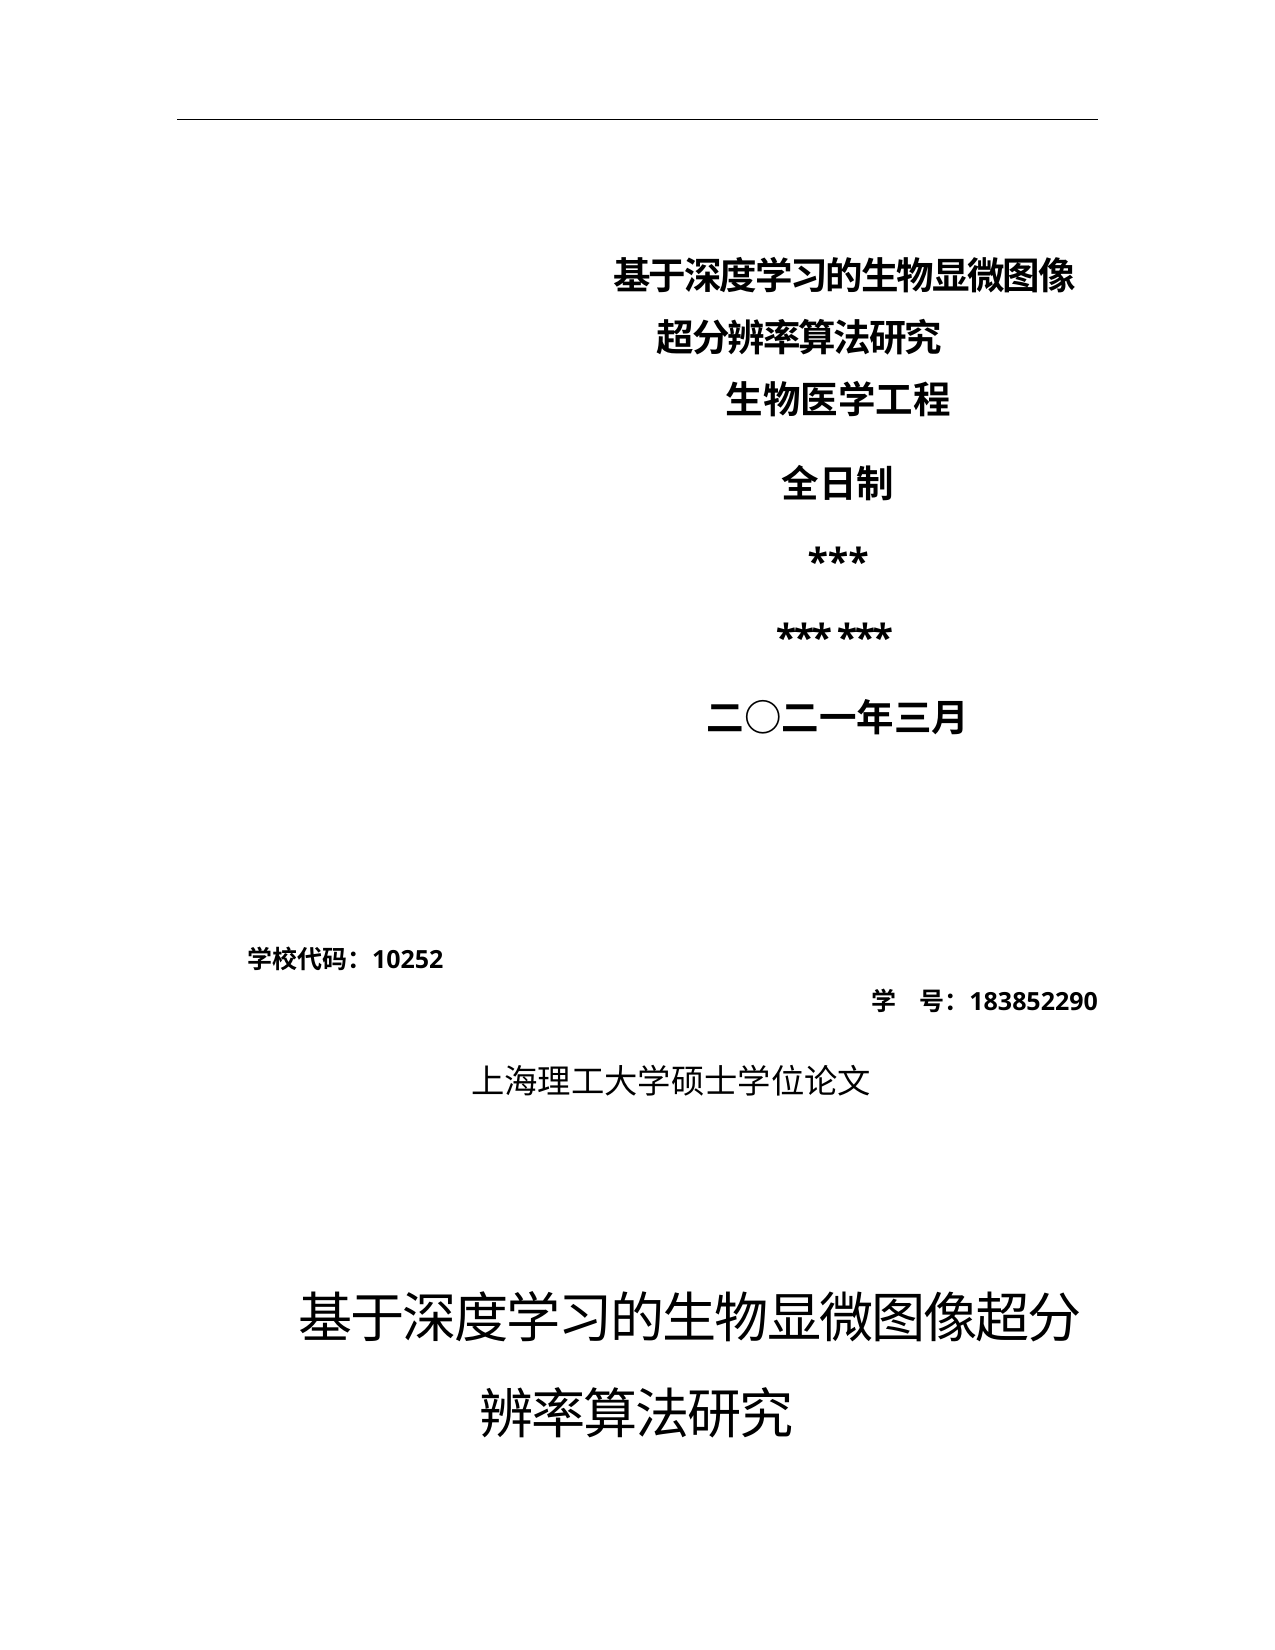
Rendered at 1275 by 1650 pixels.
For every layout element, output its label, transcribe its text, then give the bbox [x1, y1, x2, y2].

text 学校代码：10252 [177, 936, 1098, 977]
text 学 号：183852290 [177, 977, 1098, 1019]
text 上海理工大学硕士学位论文 [177, 1061, 1098, 1102]
text 基于深度学习的生物显微图像超分辨率算法研究 [177, 1261, 1098, 1452]
